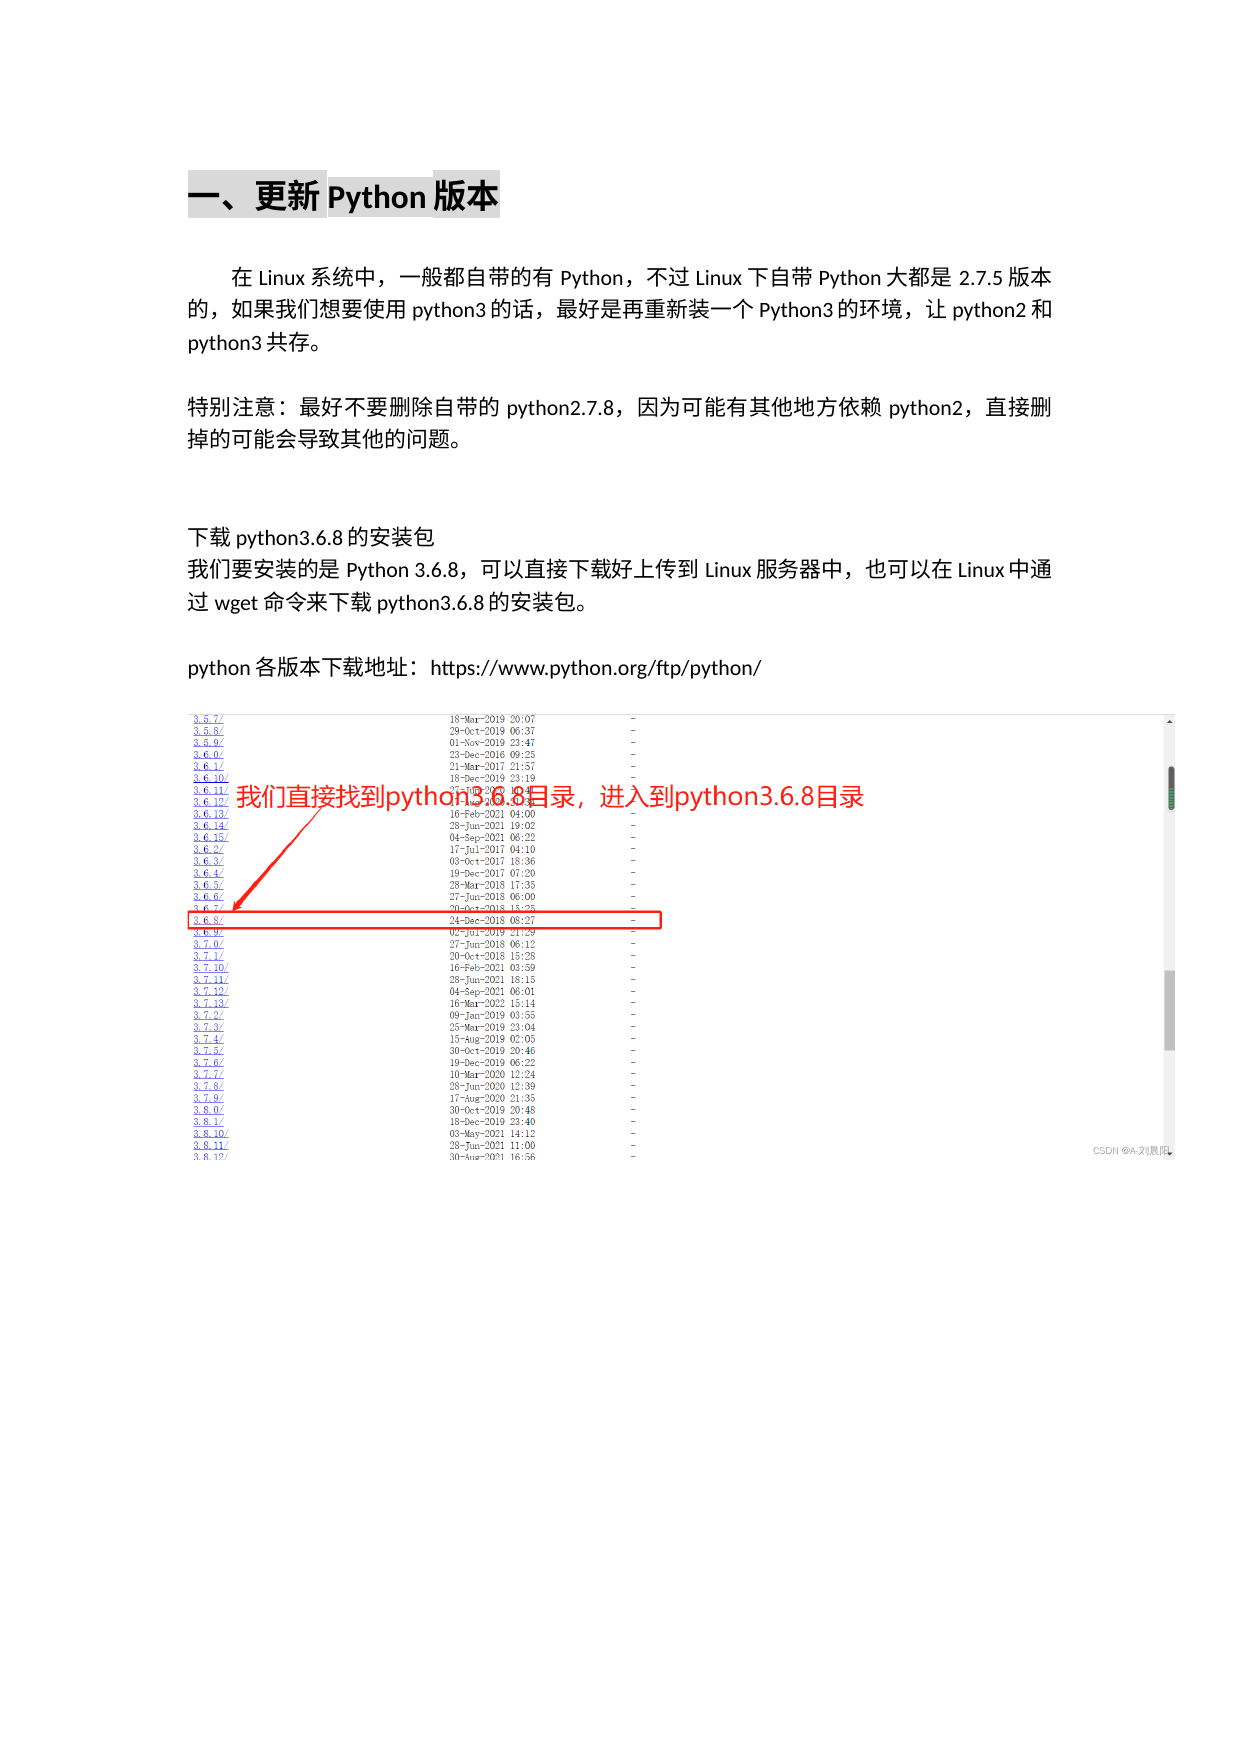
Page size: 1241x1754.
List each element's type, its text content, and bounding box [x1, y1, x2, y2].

picture [187, 714, 1176, 1160]
text 特别注意：最好不要删除自带的python2.7.8，因为可能有其他地方依赖python2，直接删掉的可能会导致其他的问题。 [187, 389, 1053, 454]
text python各版本下载地址：https://www.python.org/ftp/python/ [187, 649, 1053, 682]
text 一、更新Python版本 [187, 162, 1053, 227]
text 下载python3.6.8的安装包 [187, 519, 1053, 552]
text 在Linux系统中，一般都自带的有Python，不过Linux下自带Python大都是 2.7.5版本的，如果我们想要使用python3的话，最好是再重新装一个Python3的环境，让python2和python3共存。 [187, 259, 1053, 357]
text 我们要安装的是 Python 3.6.8，可以直接下载好上传到 Linux服务器中，也可以在Linux中通过 wget 命令来下载python3.6.8的安装包。 [187, 552, 1053, 617]
